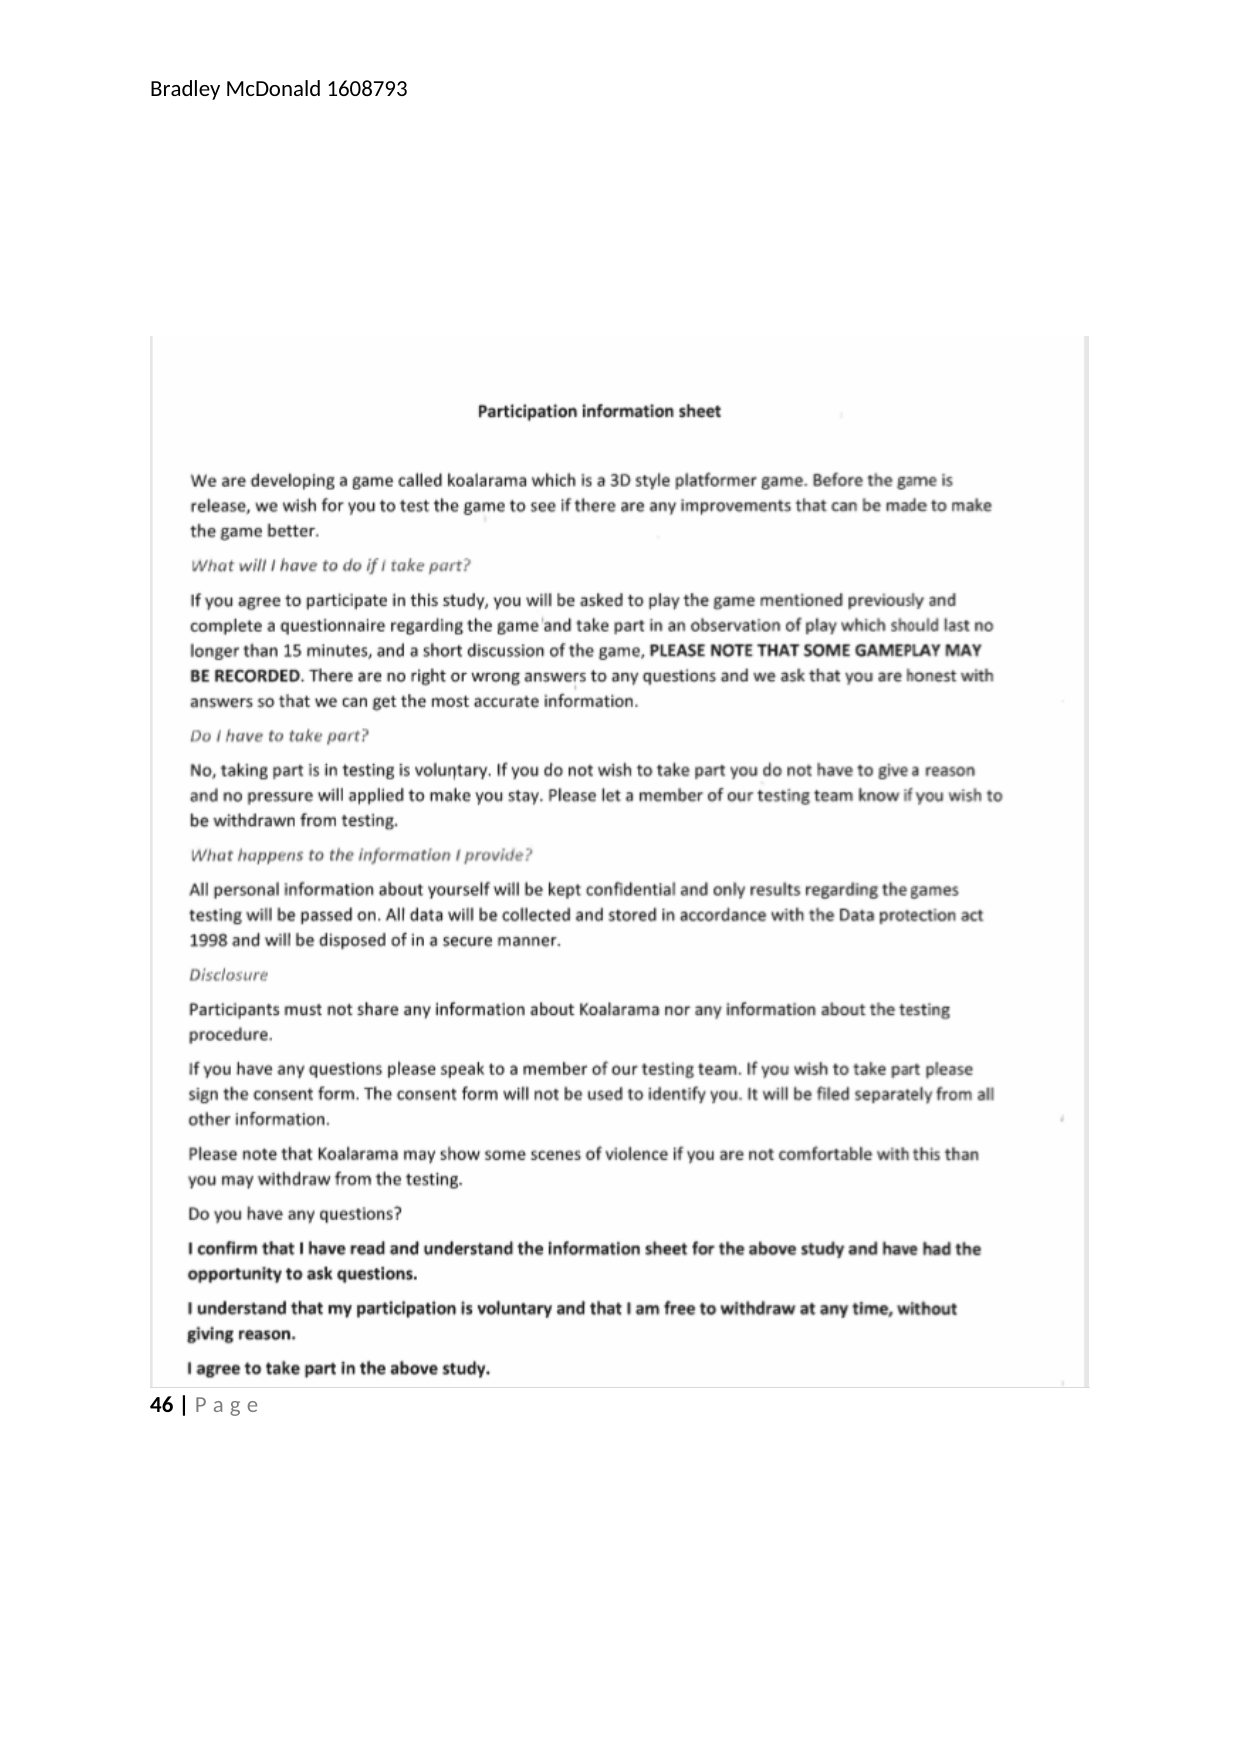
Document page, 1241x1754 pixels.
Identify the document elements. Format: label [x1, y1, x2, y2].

picture [150, 336, 1089, 1387]
